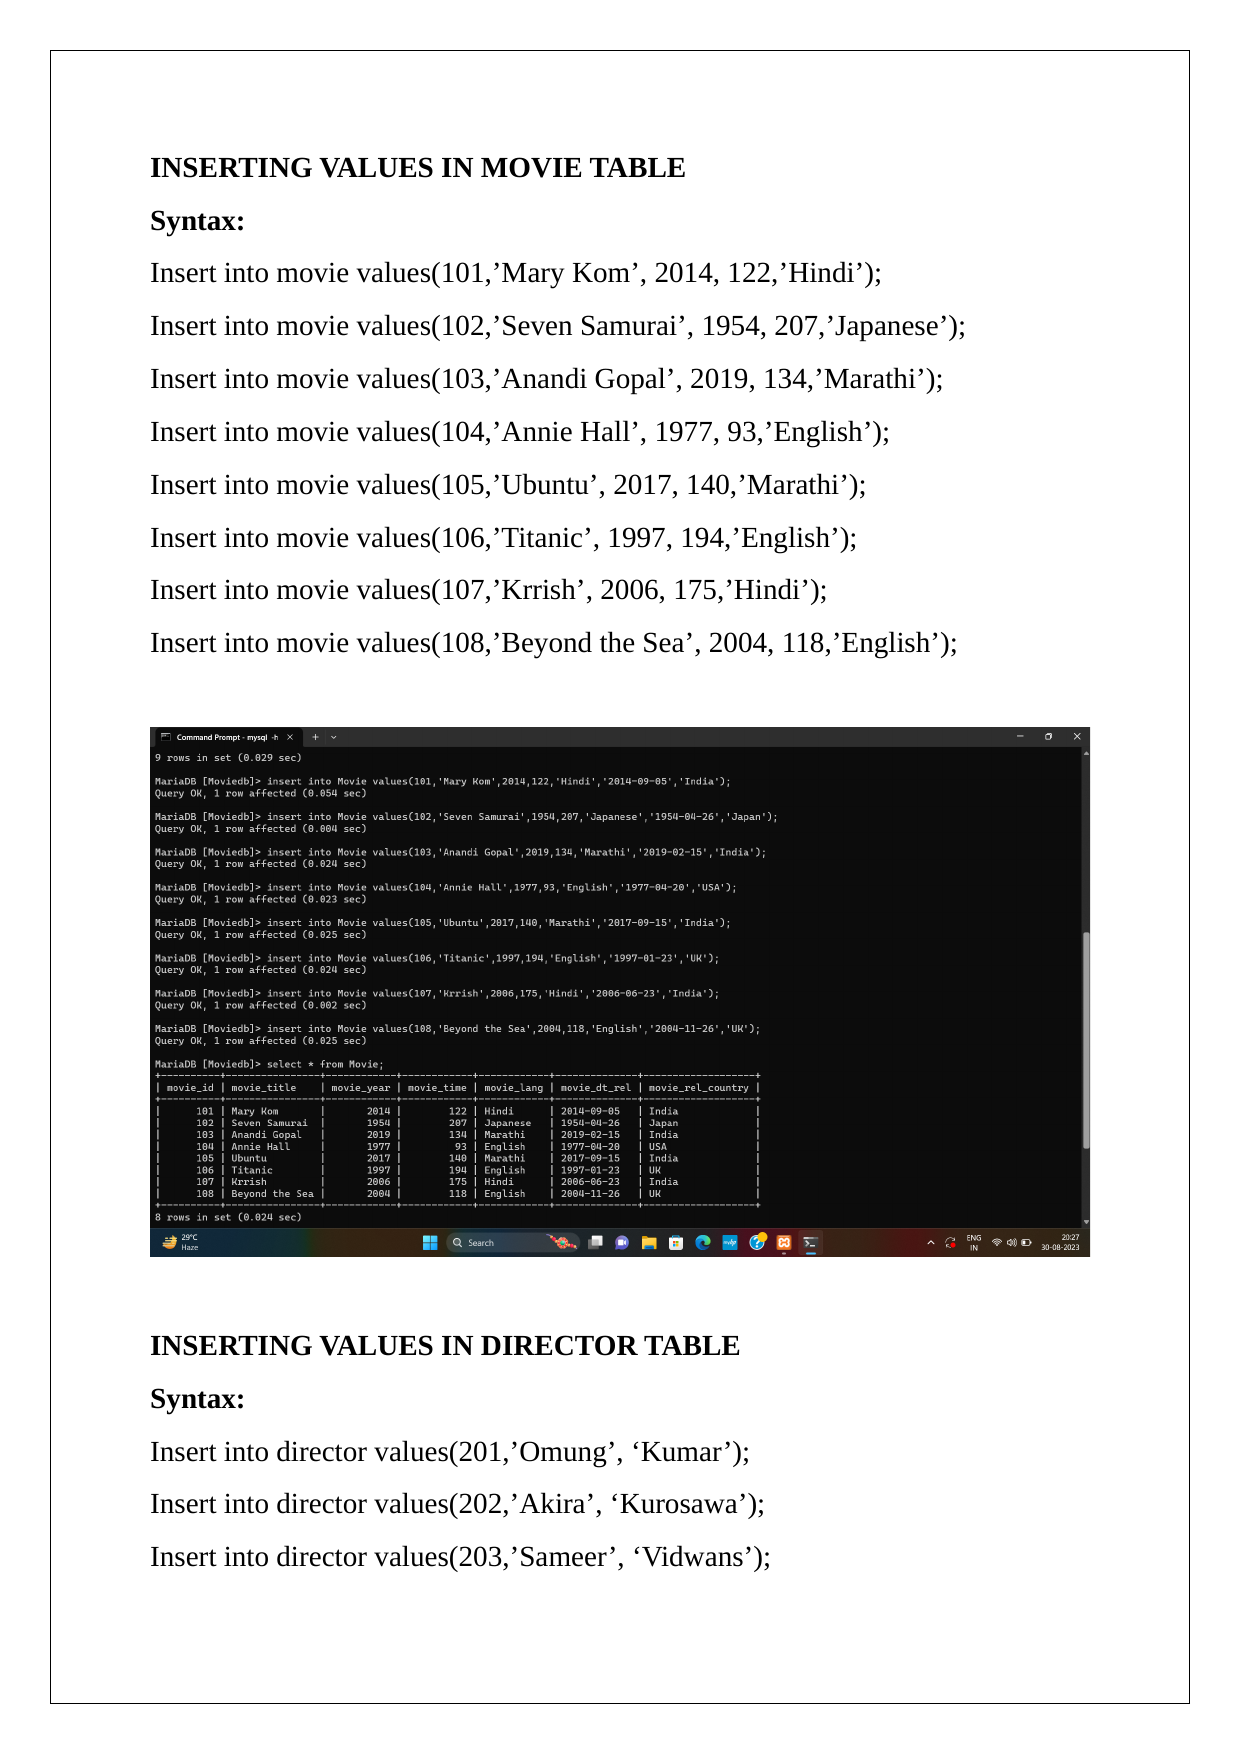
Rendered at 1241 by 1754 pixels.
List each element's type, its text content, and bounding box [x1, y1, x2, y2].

text Insert into director values(202,’Akira’, ‘Kurosawa’); [150, 1487, 1090, 1520]
text Insert into movie values(101,’Mary Kom’, 2014, 122,’Hindi’); [150, 256, 1090, 289]
text Insert into movie values(106,’Titanic’, 1997, 194,’English’); [150, 520, 1090, 553]
text Insert into movie values(103,’Anandi Gopal’, 2019, 134,’Marathi’); [150, 361, 1090, 395]
text Insert into movie values(105,’Ubuntu’, 2017, 140,’Marathi’); [150, 467, 1090, 500]
text Insert into movie values(107,’Krrish’, 2006, 175,’Hindi’); [150, 572, 1090, 606]
text Insert into movie values(102,’Seven Samurai’, 1954, 207,’Japanese’); [150, 308, 1090, 342]
text Insert into director values(203,’Sameer’, ‘Vidwans’); [150, 1539, 1090, 1573]
picture [150, 727, 1091, 1257]
text Insert into director values(201,’Omung’, ‘Kumar’); [150, 1434, 1090, 1467]
text Syntax: [150, 203, 1090, 236]
text Insert into movie values(108,’Beyond the Sea’, 2004, 118,’English’); [150, 625, 1090, 659]
text Insert into movie values(104,’Annie Hall’, 1977, 93,’English’); [150, 414, 1090, 448]
text INSERTING VALUES IN MOVIE TABLE [150, 150, 1090, 183]
text INSERTING VALUES IN DIRECTOR TABLE [150, 1328, 1090, 1362]
text Syntax: [150, 1381, 1090, 1414]
